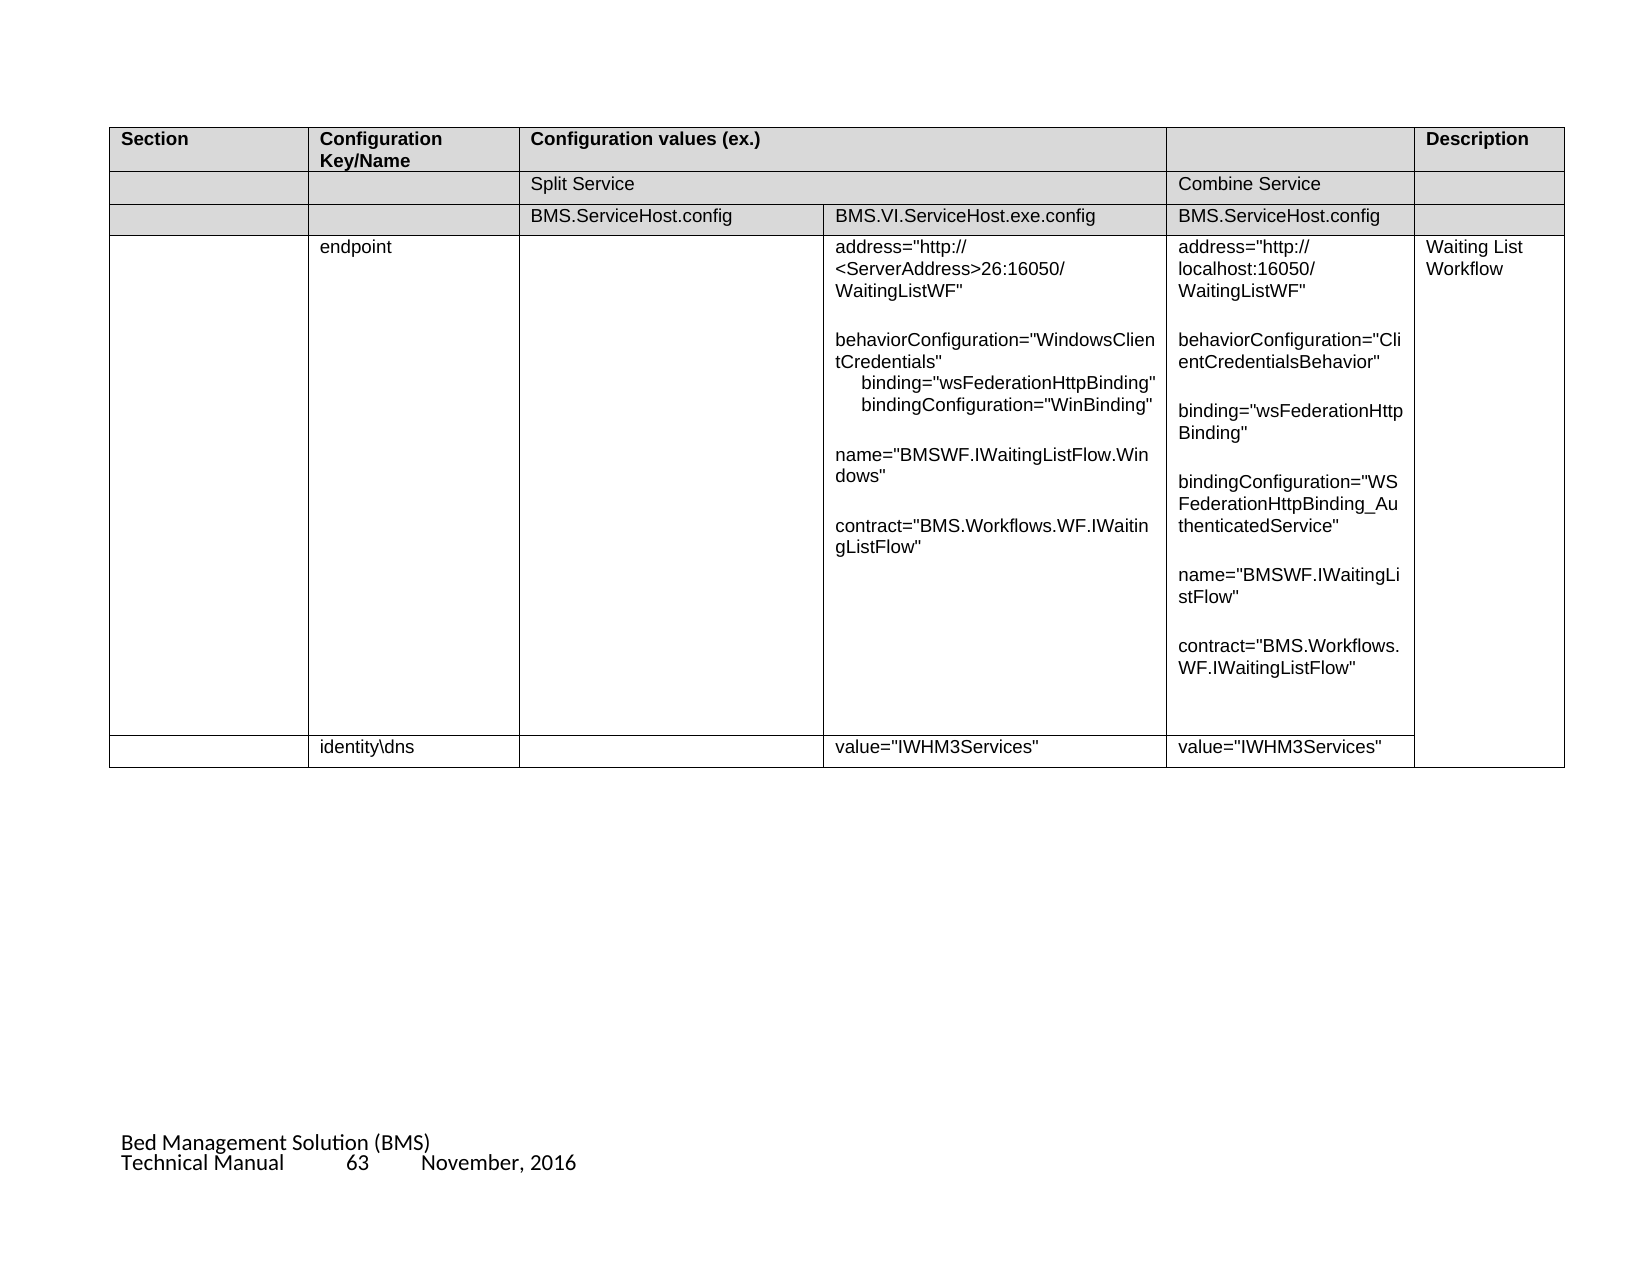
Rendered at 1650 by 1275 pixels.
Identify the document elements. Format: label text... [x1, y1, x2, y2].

table_cell [520, 236, 823, 735]
table_cell BMS.ServiceHost.config [1167, 205, 1414, 235]
table_cell BMS.ServiceHost.config [520, 205, 823, 235]
table_cell address="http://<ServerAddress>26:16050/WaitingListWF" behaviorConfiguration="WindowsClientCredentials" binding="wsFederationHttpBinding" bindingConfiguration="WinBinding" name="BMSWF.IWaitingListFlow.Windows" contract="BMS.Workflows.WF.IWaitingListFlow" [824, 236, 1166, 735]
table_cell BMS.VI.ServiceHost.exe.config [824, 205, 1166, 235]
table_cell identity\dns [309, 736, 519, 767]
table_cell value="IWHM3Services" [1167, 736, 1414, 767]
table_cell [110, 736, 308, 767]
table_header Section [110, 128, 308, 171]
table_cell [110, 236, 308, 735]
table_cell Combine Service [1167, 172, 1414, 204]
table_cell endpoint [309, 236, 519, 735]
table_cell [309, 172, 519, 204]
table_cell Waiting List Workflow [1415, 236, 1564, 767]
table_cell Split Service [520, 172, 1166, 204]
table_cell [110, 205, 308, 235]
table_header Description [1415, 128, 1564, 171]
table_header Configuration Key/Name [309, 128, 519, 171]
table_cell value="IWHM3Services" [824, 736, 1166, 767]
table_cell address="http://localhost:16050/WaitingListWF" behaviorConfiguration="ClientCredentialsBehavior" binding="wsFederationHttpBinding" bindingConfiguration="WSFederationHttpBinding_AuthenticatedService" name="BMSWF.IWaitingListFlow" contract="BMS.Workflows.WF.IWaitingListFlow" [1167, 236, 1414, 735]
table_cell [1415, 172, 1564, 204]
table_cell [309, 205, 519, 235]
table_cell [520, 736, 823, 767]
table_cell [110, 172, 308, 204]
table_cell [1415, 205, 1564, 235]
table_header [1167, 128, 1414, 171]
table_header Configuration values (ex.) [520, 128, 1166, 171]
